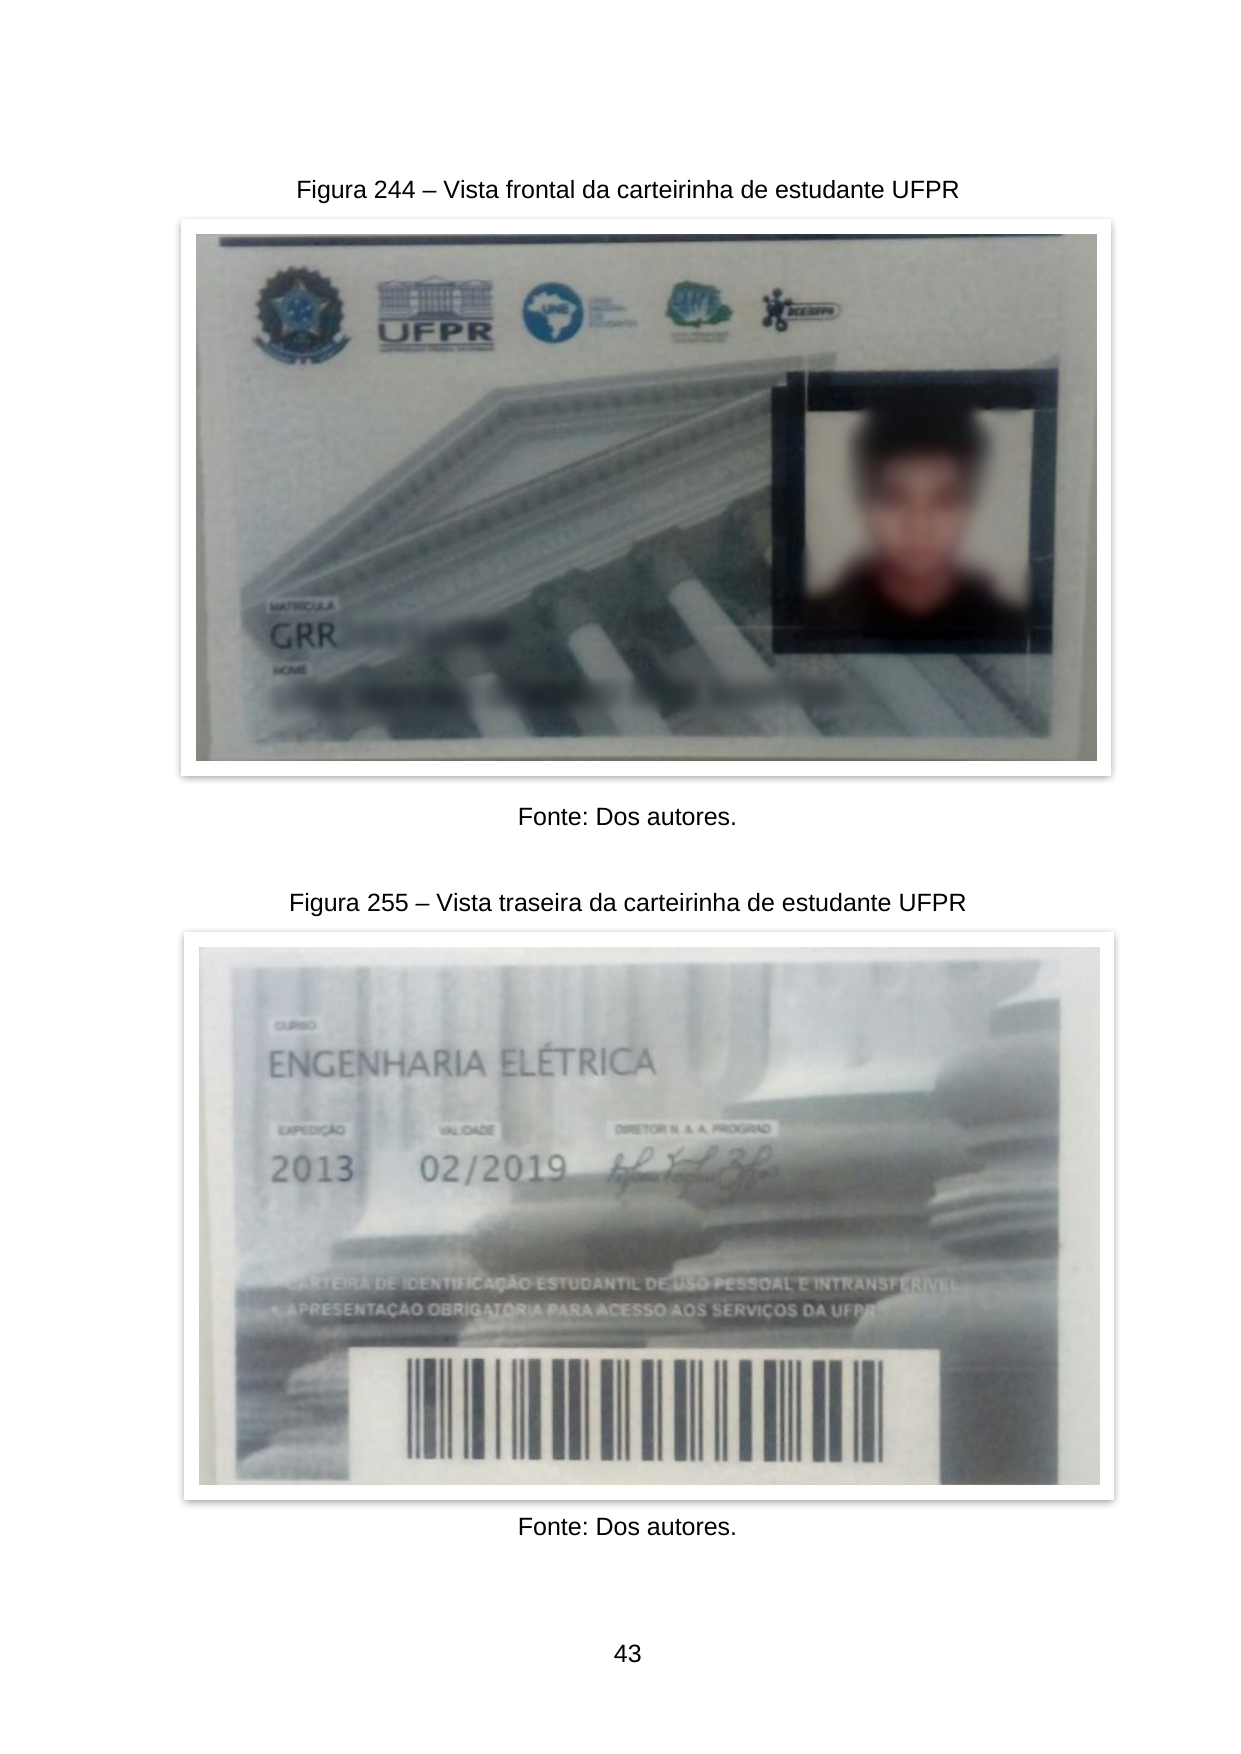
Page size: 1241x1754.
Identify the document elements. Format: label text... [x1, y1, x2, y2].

picture [196, 234, 1097, 761]
text Fonte: Dos autores. [177, 802, 1078, 830]
picture [199, 947, 1100, 1485]
text Fonte: Dos autores. [177, 1512, 1078, 1541]
